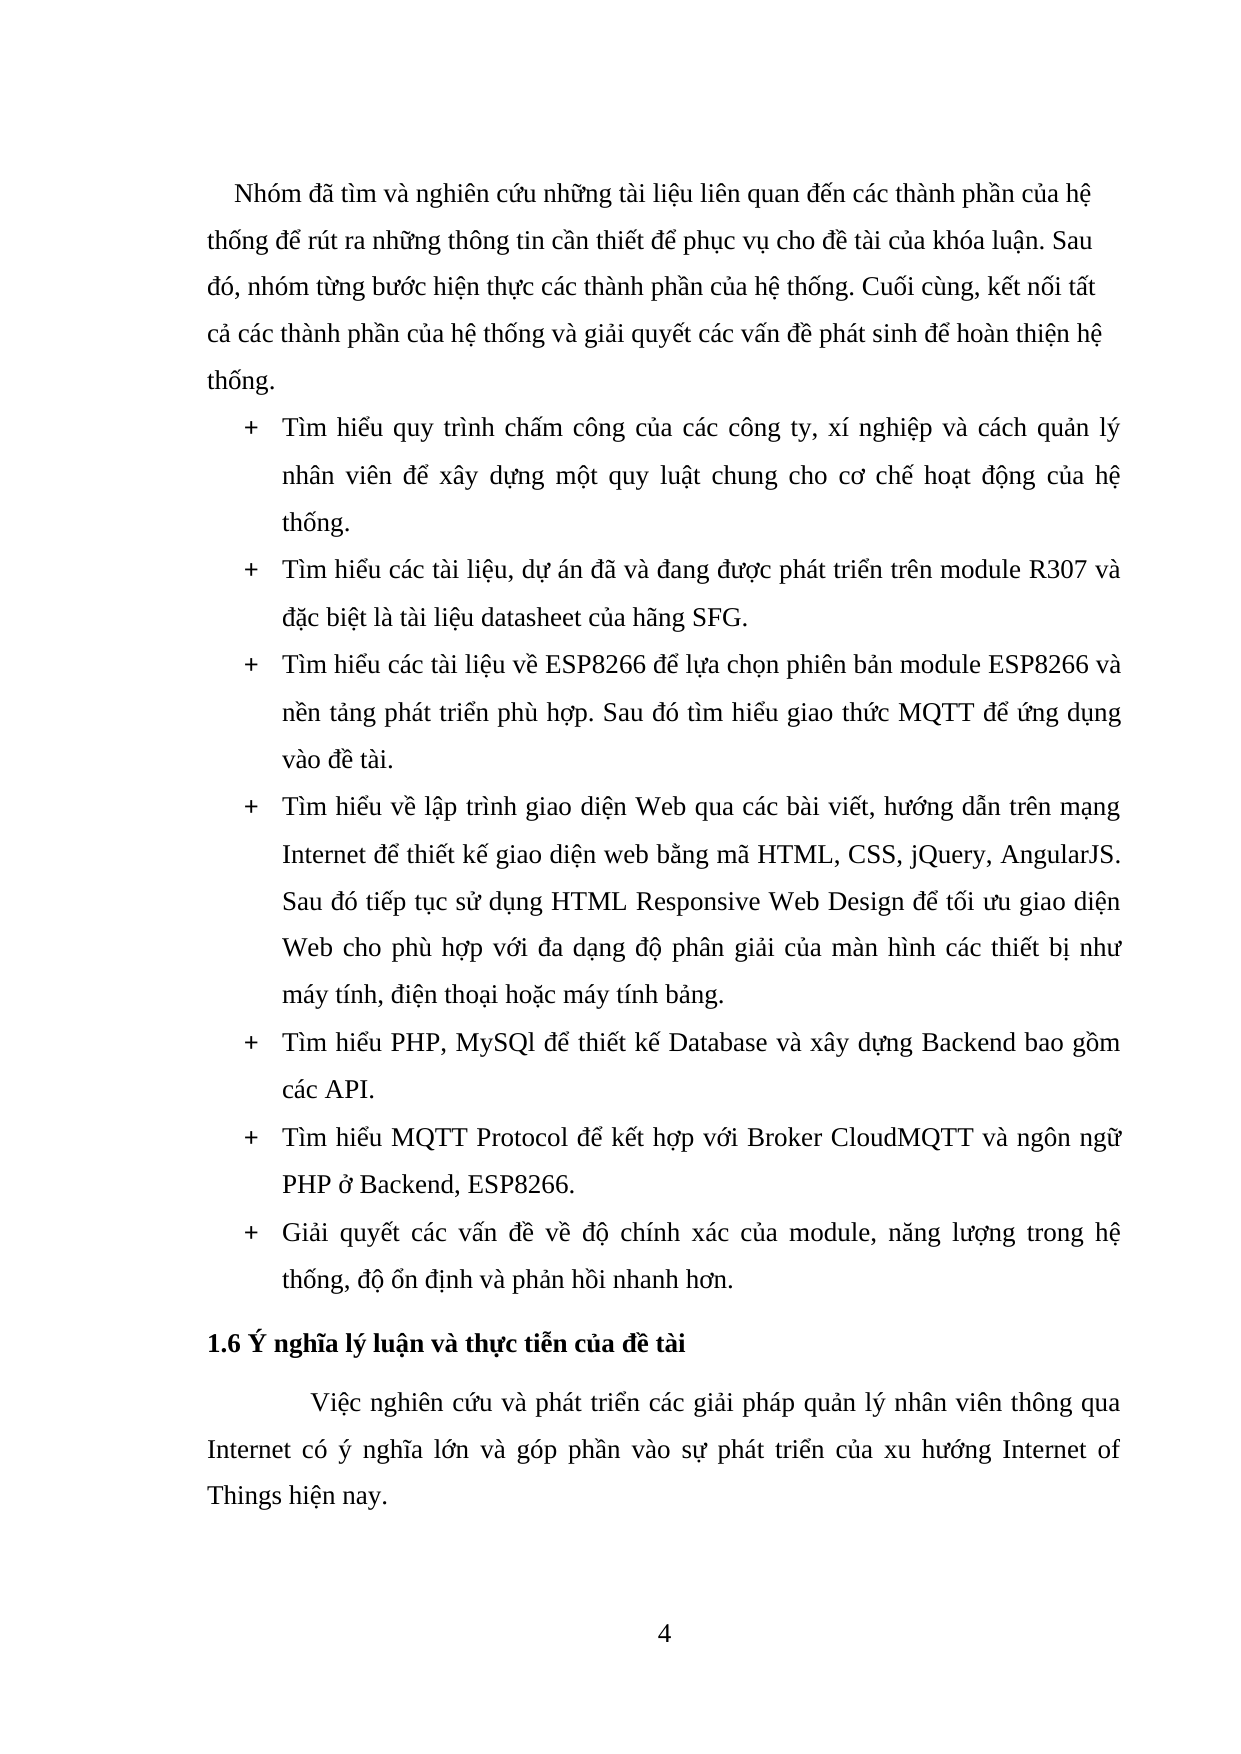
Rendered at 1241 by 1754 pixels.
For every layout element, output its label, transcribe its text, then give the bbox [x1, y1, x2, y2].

list Tìm hiểu các tài liệu, dự án đã và đang được phát triển trên module R307 và đặc biệt là tài liệu datasheet của hãng SFG. [244, 552, 1122, 632]
text Việc nghiên cứu và phát triển các giải pháp quản lý nhân viên thông qua Internet có ý nghĩa lớn và góp phần vào sự phát triển của xu hướng Internet of Things hiện nay. [207, 1386, 1122, 1511]
text Nhóm đã tìm và nghiên cứu những tài liệu liên quan đến các thành phần của hệ thống để rút ra những thông tin cần thiết để phục vụ cho đề tài của khóa luận. Sau đó, nhóm từng bước hiện thực các thành phần của hệ thống. Cuối cùng, kết nối tất cả các thành phần của hệ thống và giải quyết các vấn đề phát sinh để hoàn thiện hệ thống. [207, 177, 1122, 395]
list Tìm hiểu quy trình chấm công của các công ty, xí nghiệp và cách quản lý nhân viên để xây dựng một quy luật chung cho cơ chế hoạt động của hệ thống. [244, 411, 1122, 537]
list Giải quyết các vấn đề về độ chính xác của module, năng lượng trong hệ thống, độ ổn định và phản hồi nhanh hơn. [244, 1215, 1122, 1295]
subtitle 1.6 Ý nghĩa lý luận và thực tiễn của đề tài [207, 1327, 1122, 1358]
list Tìm hiểu về lập trình giao diện Web qua các bài viết, hướng dẫn trên mạng Internet để thiết kế giao diện web bằng mã HTML, CSS, jQuery, AngularJS. Sau đó tiếp tục sử dụng HTML Responsive Web Design để tối ưu giao diện Web cho phù hợp với đa dạng độ phân giải của màn hình các thiết bị như máy tính, điện thoại hoặc máy tính bảng. [244, 789, 1122, 1009]
list Tìm hiểu MQTT Protocol để kết hợp với Broker CloudMQTT và ngôn ngữ PHP ở Backend, ESP8266. [244, 1120, 1122, 1199]
list Tìm hiểu các tài liệu về ESP8266 để lựa chọn phiên bản module ESP8266 và nền tảng phát triển phù hợp. Sau đó tìm hiểu giao thức MQTT để ứng dụng vào đề tài. [244, 648, 1122, 774]
list Tìm hiểu PHP, MySQl để thiết kế Database và xây dựng Backend bao gồm các API. [244, 1025, 1122, 1104]
